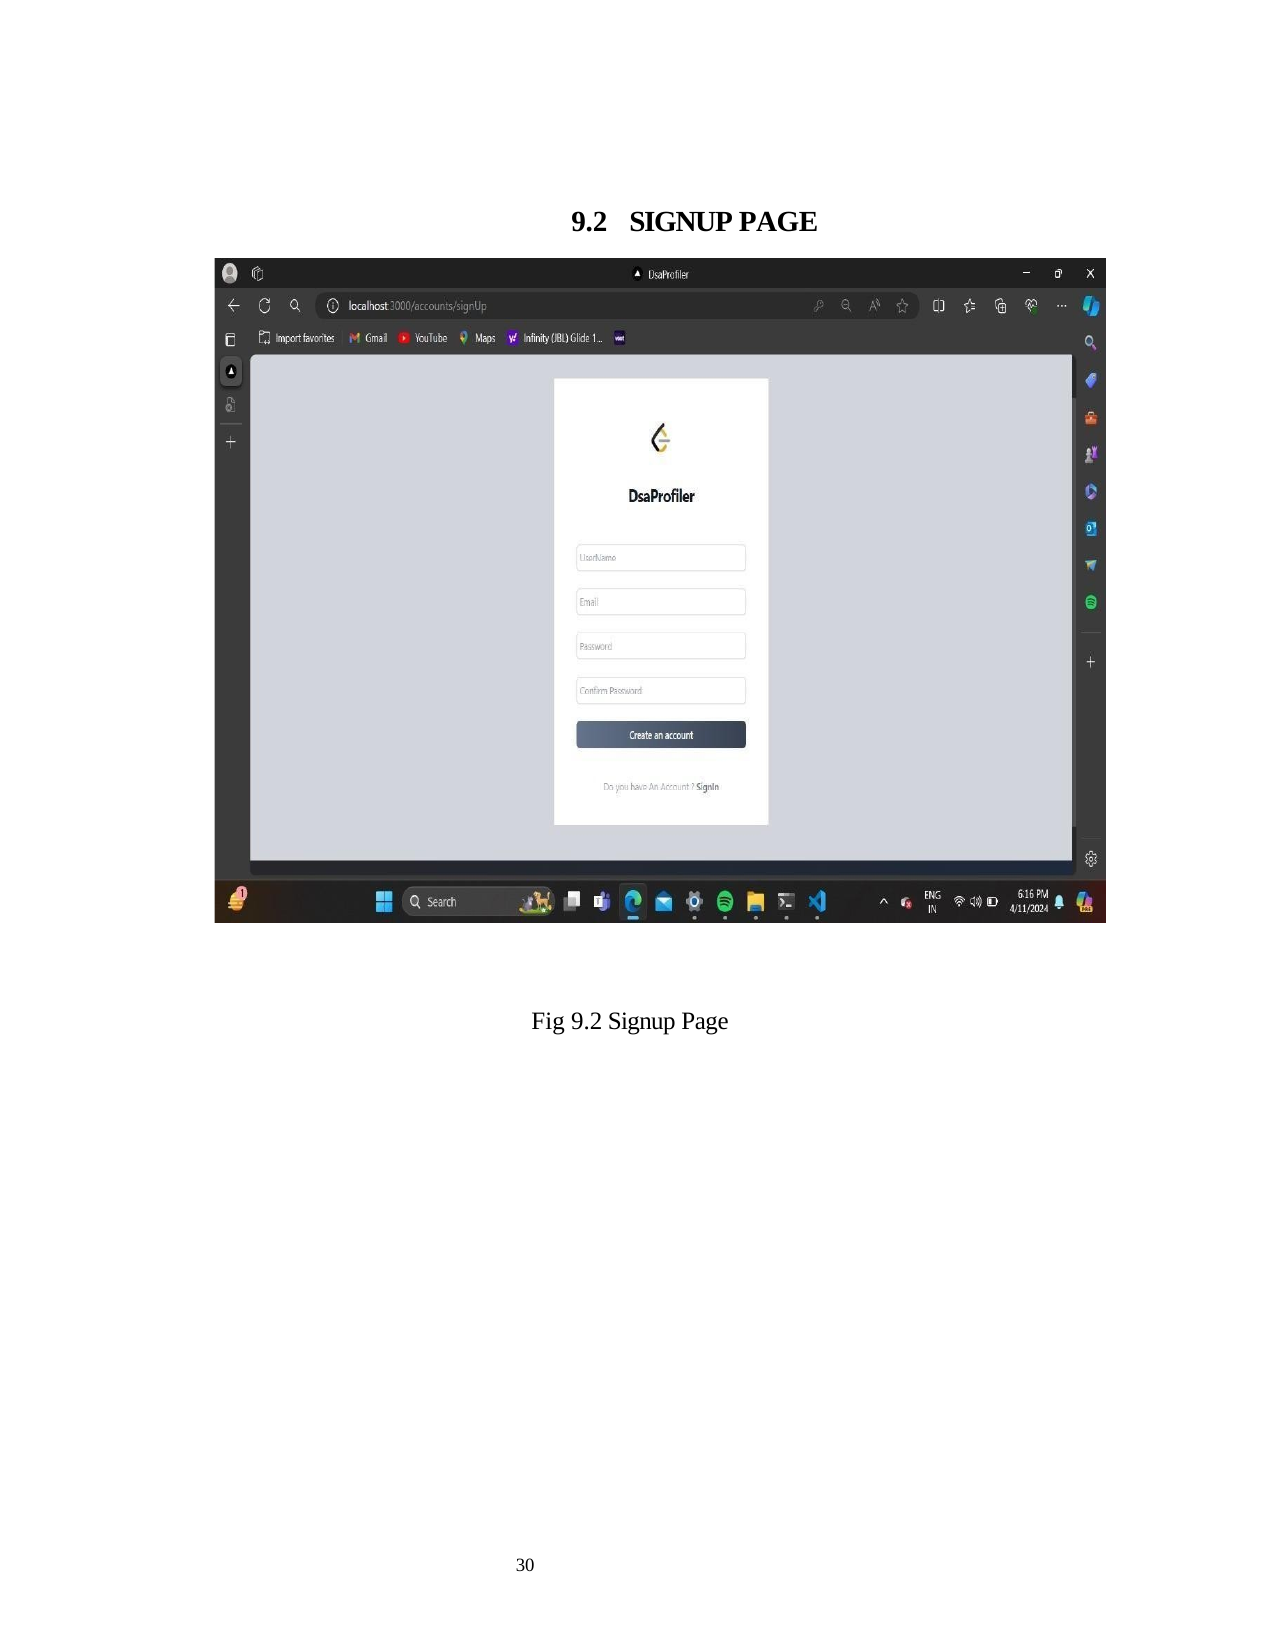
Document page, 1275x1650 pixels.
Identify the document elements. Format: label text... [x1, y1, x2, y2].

subtitle SIGNUP PAGE [177, 204, 1212, 237]
picture [214, 258, 1106, 923]
subtitle Fig 9.2 Signup Page [171, 1006, 1089, 1035]
